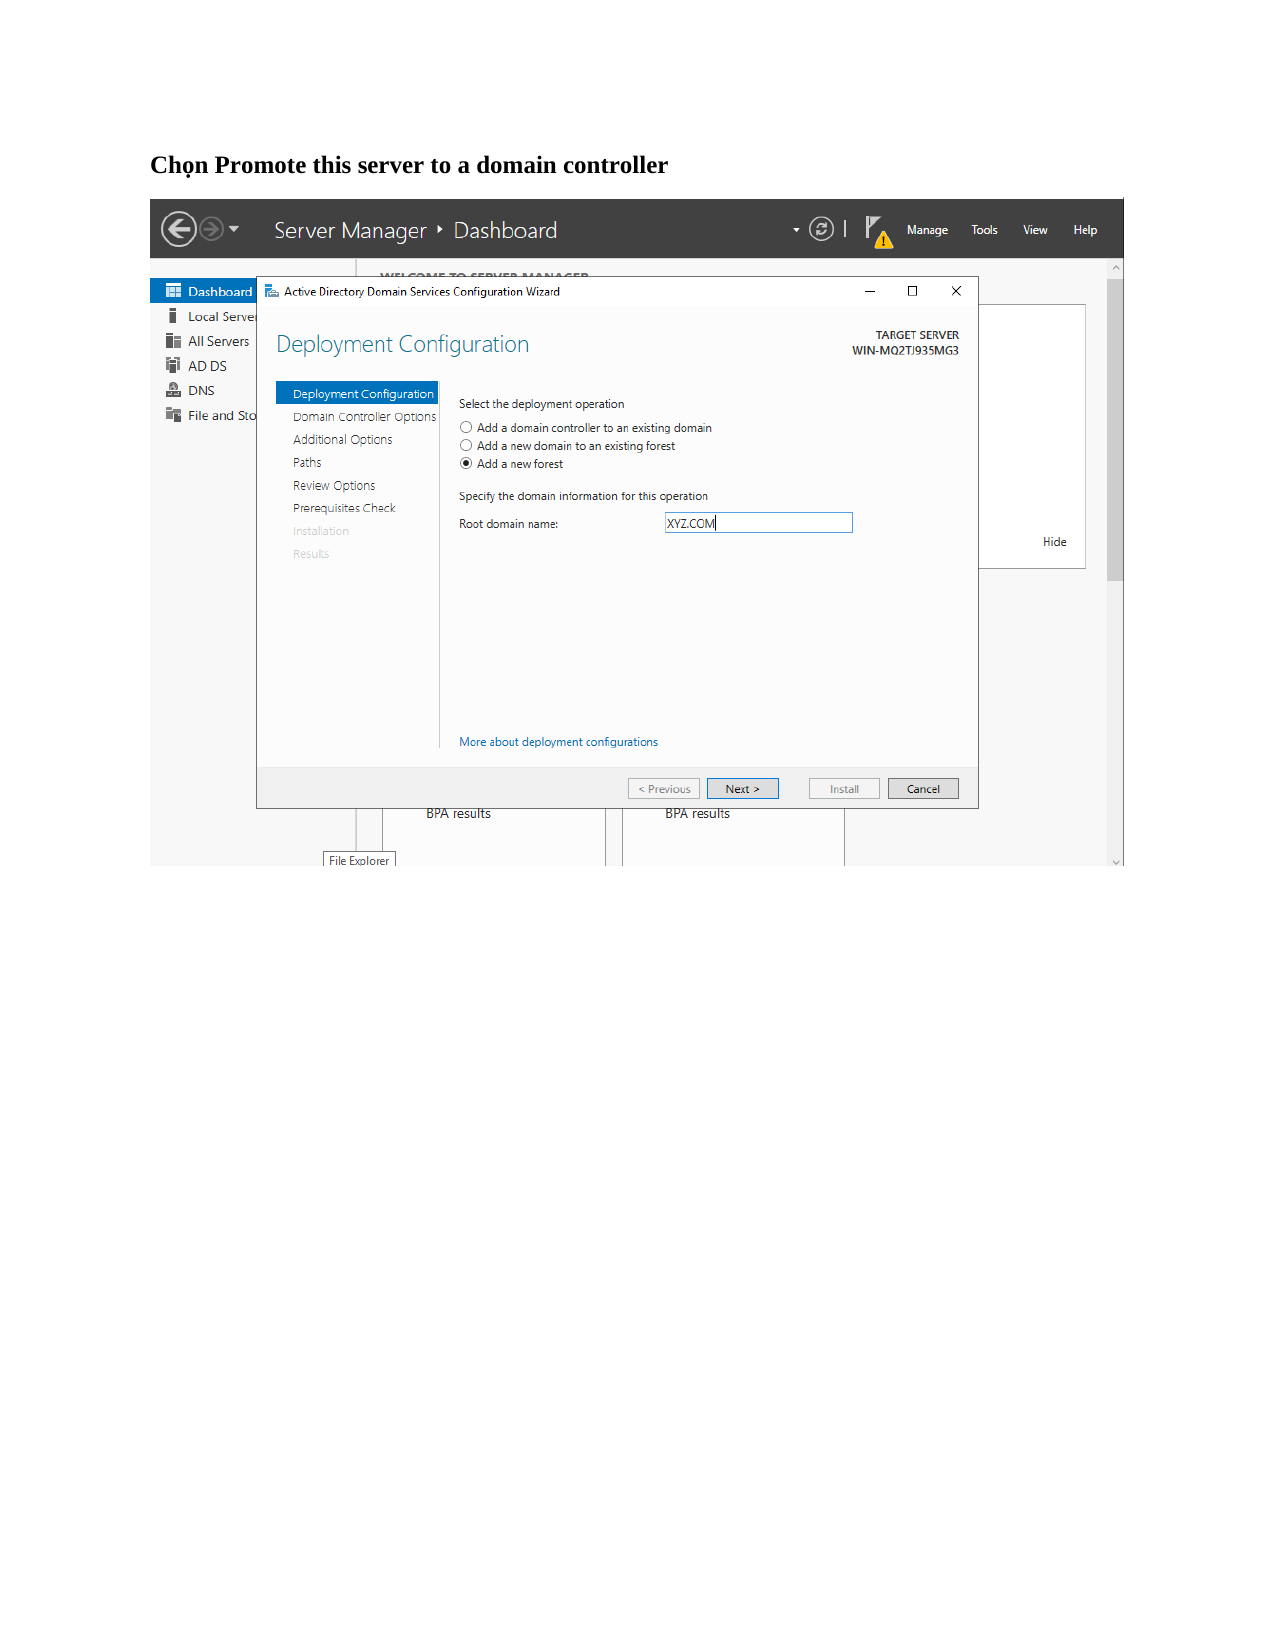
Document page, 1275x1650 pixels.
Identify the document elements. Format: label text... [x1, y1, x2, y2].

picture [150, 197, 1124, 866]
text Chọn Promote this server to a domain controller [150, 150, 1125, 179]
